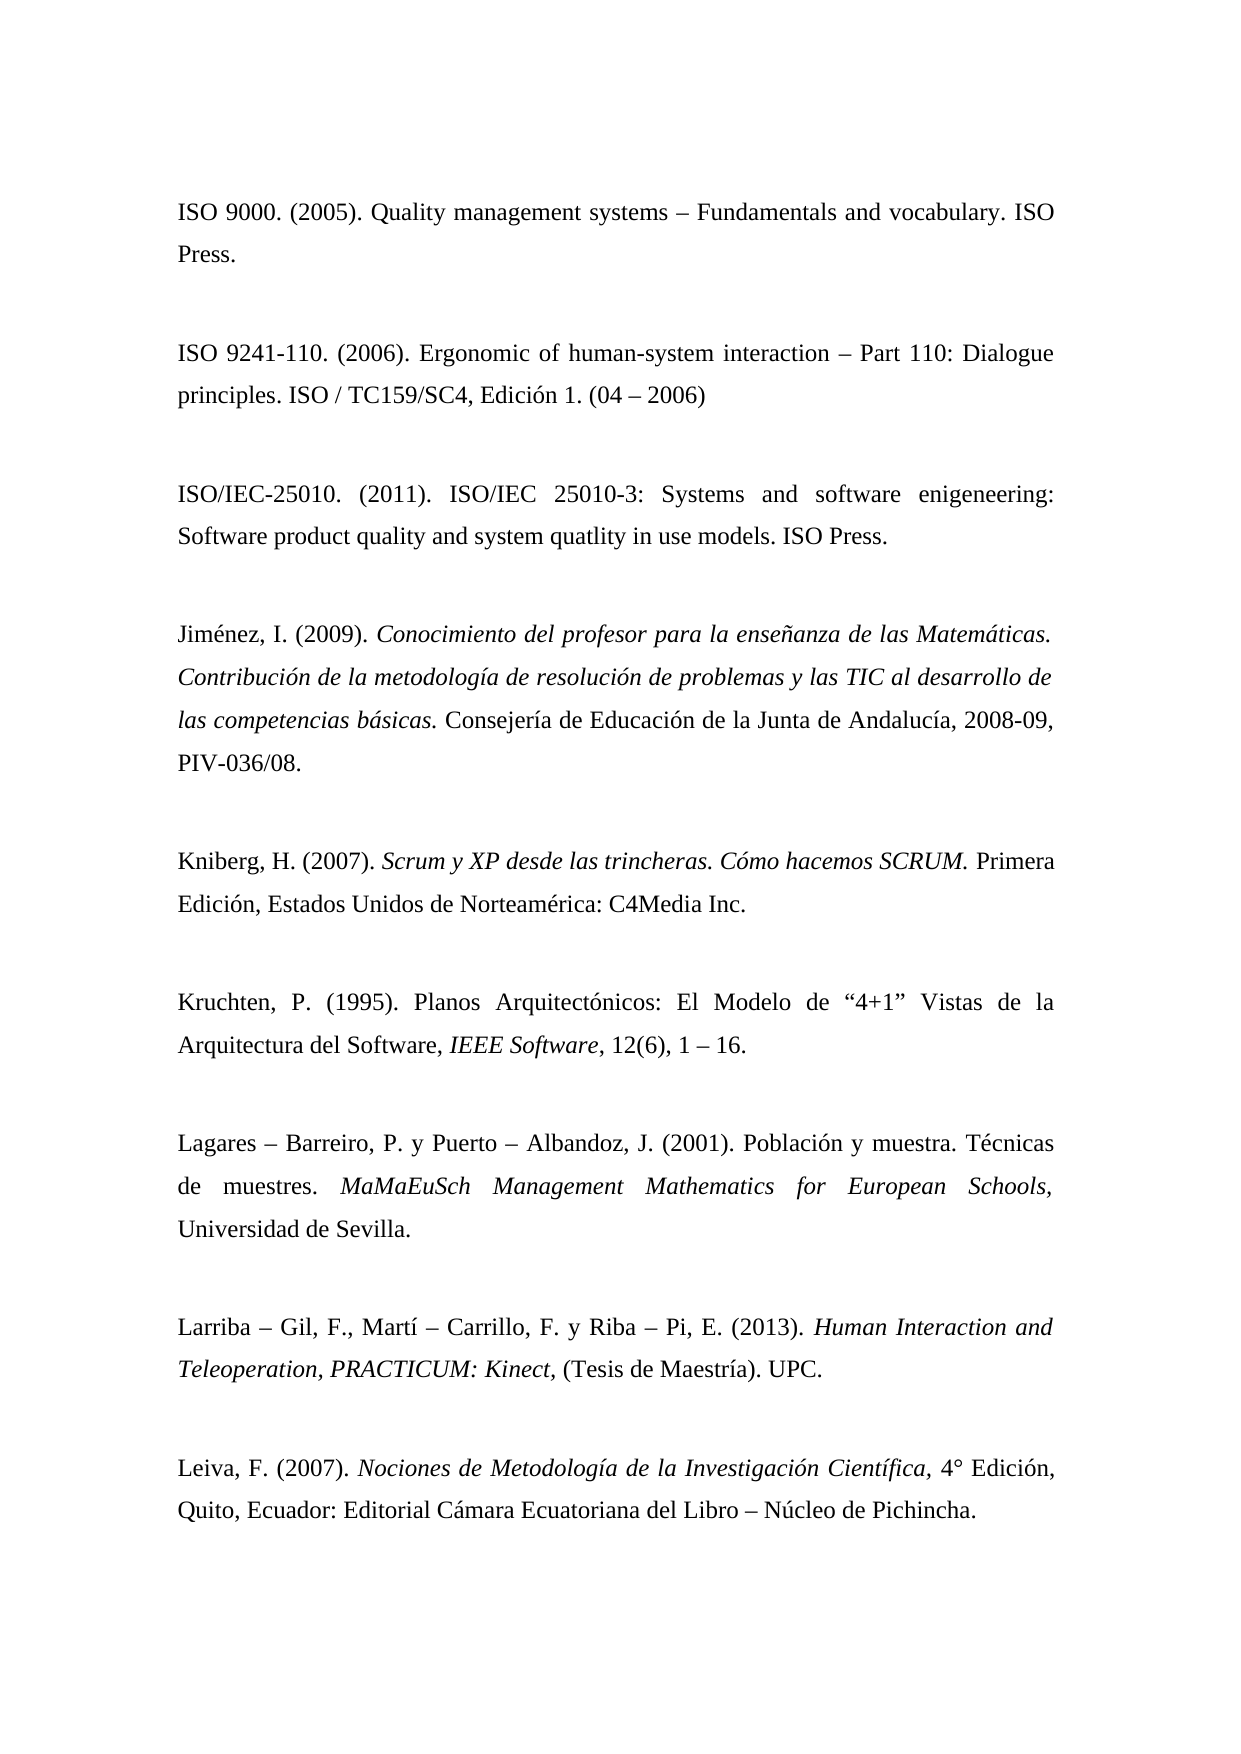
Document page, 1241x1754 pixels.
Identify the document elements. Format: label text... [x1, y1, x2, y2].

text ISO 9241-110. (2006). Ergonomic of human-system interaction – Part 110: Dialogue principles. ISO / TC159/SC4, Edición 1. (04 – 2006) [177, 338, 1055, 409]
text Larriba – Gil, F., Martí – Carrillo, F. y Riba – Pi, E. (2013). Human Interaction and Teleoperation, PRACTICUM: Kinect, (Tesis de Maestría). UPC. [177, 1312, 1055, 1383]
text Leiva, F. (2007). Nociones de Metodología de la Investigación Científica, 4° Edición, Quito, Ecuador: Editorial Cámara Ecuatoriana del Libro – Núcleo de Pichincha. [177, 1453, 1055, 1524]
text Lagares – Barreiro, P. y Puerto – Albandoz, J. (2001). Población y muestra. Técnicas de muestres. MaMaEuSch Management Mathematics for European Schools, Universidad de Sevilla. [177, 1128, 1055, 1242]
text ISO/IEC-25010. (2011). ISO/IEC 25010-3: Systems and software enigeneering: Software product quality and system quatlity in use models. ISO Press. [177, 479, 1055, 550]
text Kruchten, P. (1995). Planos Arquitectónicos: El Modelo de “4+1” Vistas de la Arquitectura del Software, IEEE Software, 12(6), 1 – 16. [177, 987, 1055, 1059]
text Kniberg, H. (2007). Scrum y XP desde las trincheras. Cómo hacemos SCRUM. Primera Edición, Estados Unidos de Norteamérica: C4Media Inc. [177, 846, 1055, 918]
text ISO 9000. (2005). Quality management systems – Fundamentals and vocabulary. ISO Press. [177, 197, 1055, 268]
text Jiménez, I. (2009). Conocimiento del profesor para la enseñanza de las Matemáticas. Contribución de la metodología de resolución de problemas y las TIC al desarrollo de las competencias básicas. Consejería de Educación de la Junta de Andalucía, 2008-09, PIV-036/08. [177, 619, 1055, 777]
